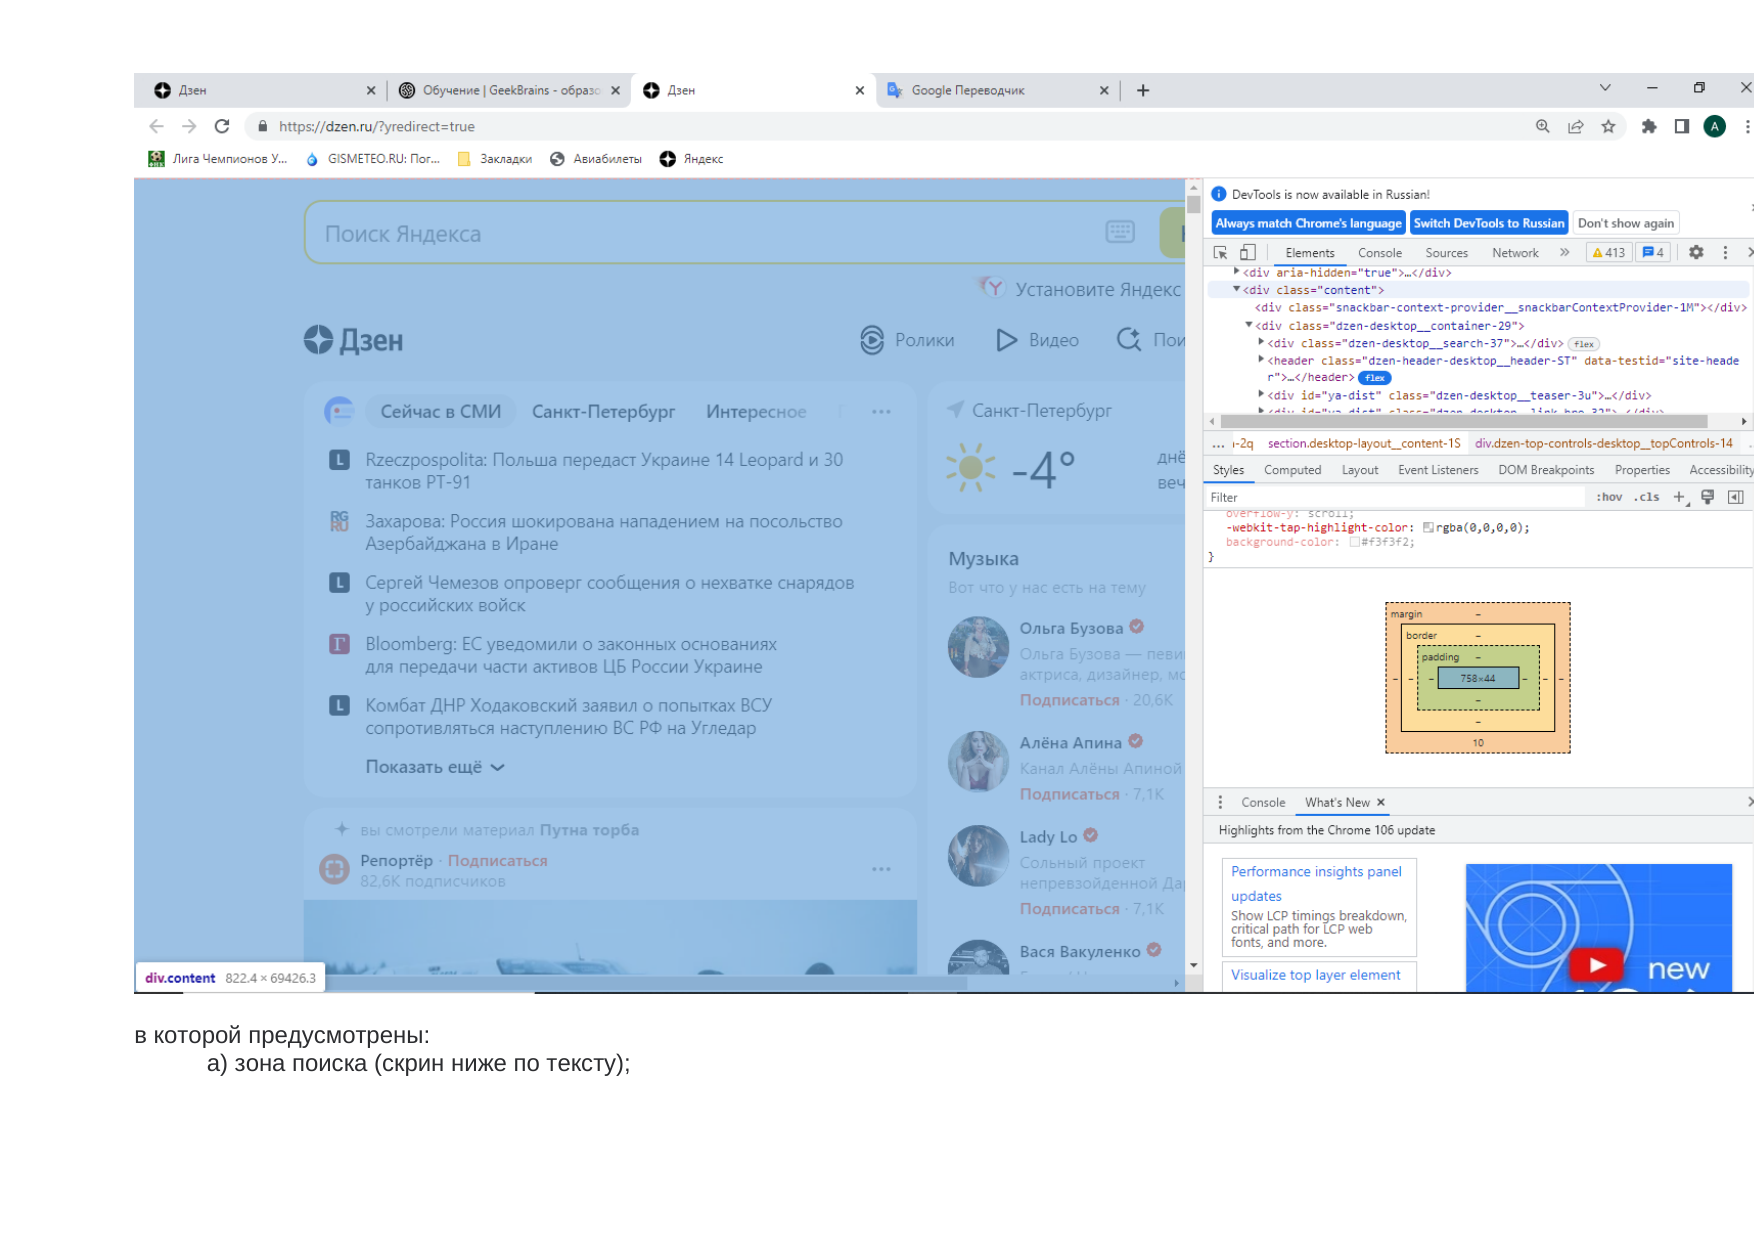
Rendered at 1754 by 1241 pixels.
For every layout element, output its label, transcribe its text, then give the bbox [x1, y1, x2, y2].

list а) зона поиска (скрин ниже по тексту); [134, 1049, 1695, 1077]
picture [134, 73, 1754, 994]
list в которой предусмотрены: [134, 1021, 1695, 1049]
